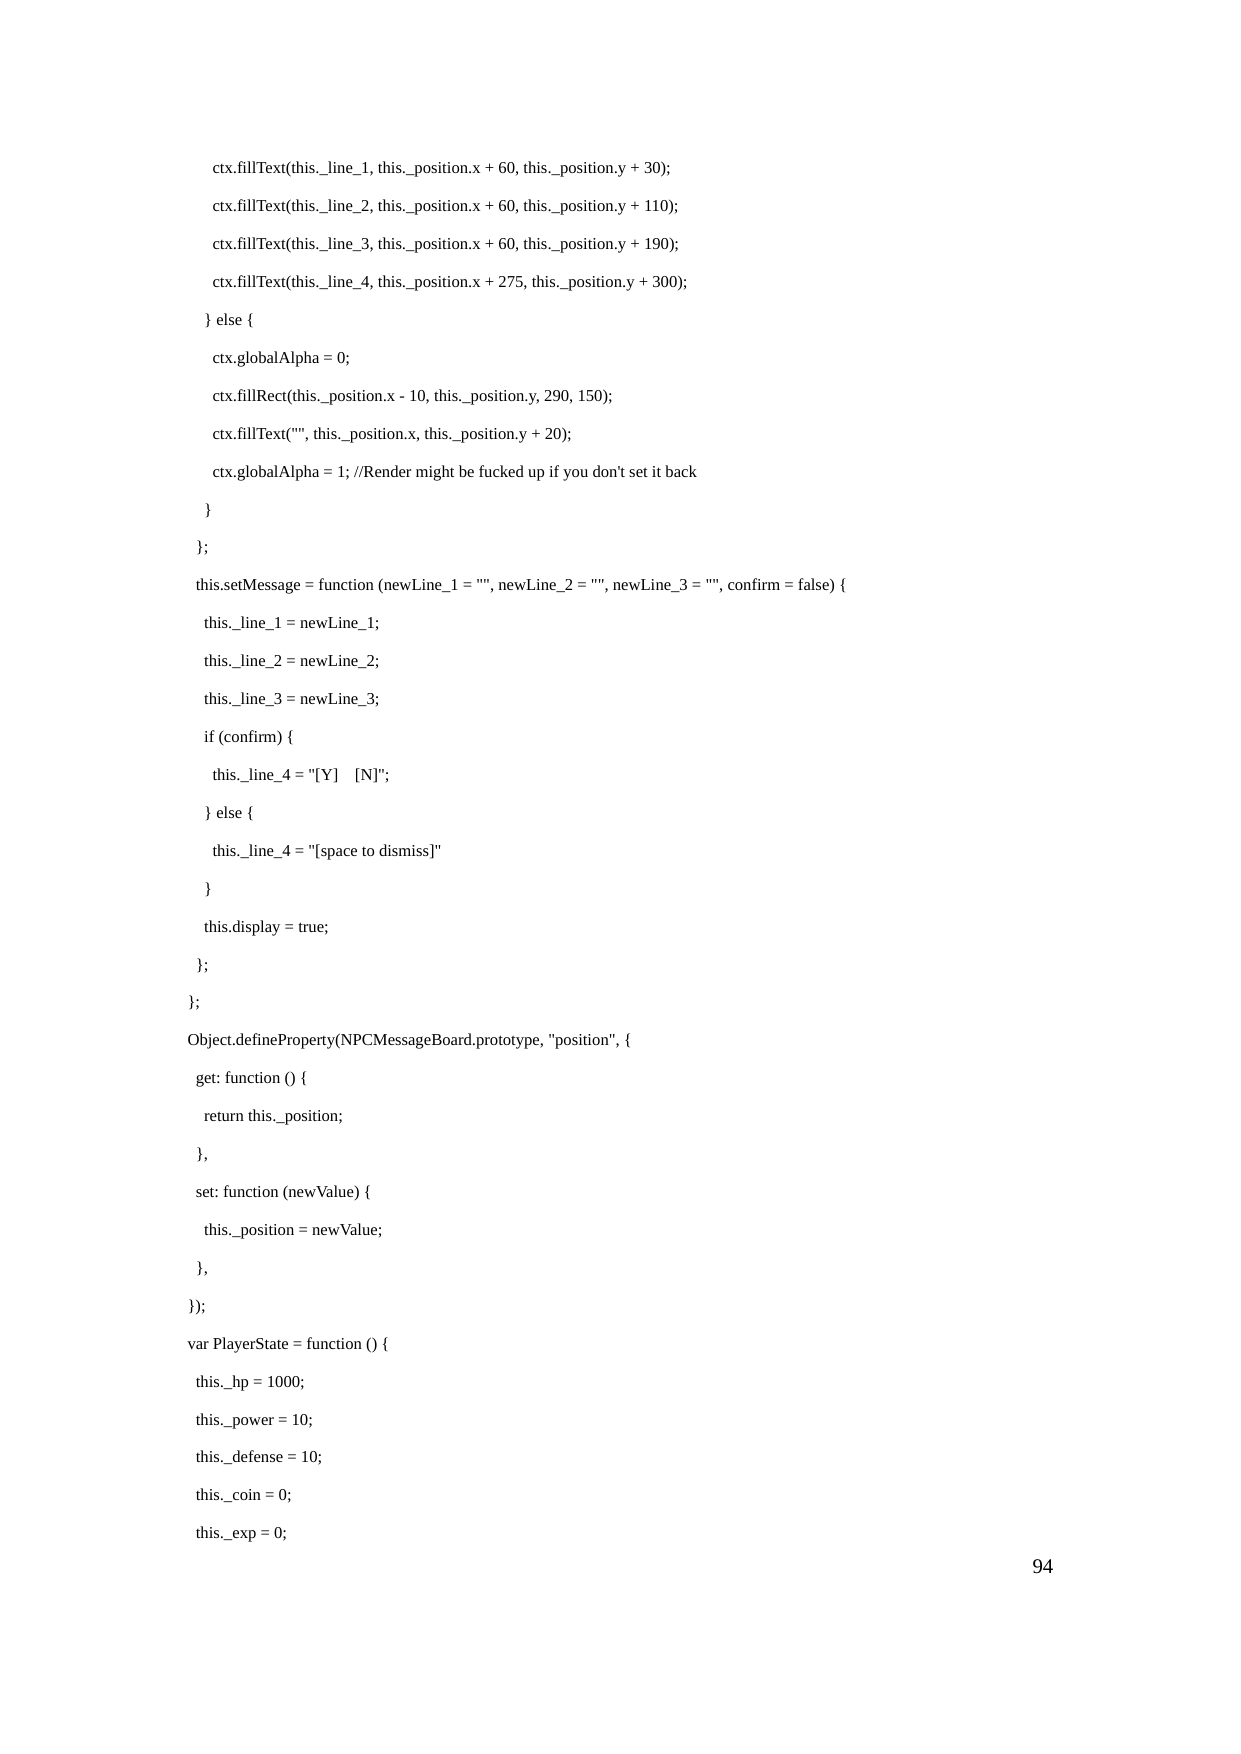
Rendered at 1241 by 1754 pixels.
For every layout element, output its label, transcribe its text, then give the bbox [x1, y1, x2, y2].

text return this._position; [187, 1106, 1053, 1125]
text } [187, 878, 1053, 898]
text ctx.fillRect(this._position.x - 10, this._position.y, 290, 150); [187, 386, 1053, 405]
text if (confirm) { [187, 727, 1053, 746]
text }; [187, 992, 1053, 1011]
text var PlayerState = function () { [187, 1333, 1053, 1353]
text this._line_1 = newLine_1; [187, 613, 1053, 632]
text this._defense = 10; [187, 1447, 1053, 1466]
text } else { [187, 803, 1053, 822]
text ctx.globalAlpha = 1; //Render might be fucked up if you don't set it back [187, 461, 1053, 481]
text }; [187, 954, 1053, 973]
text ctx.fillText(this._line_1, this._position.x + 60, this._position.y + 30); [187, 158, 1053, 177]
text ctx.fillText("", this._position.x, this._position.y + 20); [187, 423, 1053, 443]
text get: function () { [187, 1068, 1053, 1087]
text Object.defineProperty(NPCMessageBoard.prototype, "position", { [187, 1030, 1053, 1049]
text this._coin = 0; [187, 1485, 1053, 1504]
text } else { [187, 310, 1053, 329]
text }, [187, 1144, 1053, 1163]
text } [187, 499, 1053, 518]
text this._line_4 = "[space to dismiss]" [187, 841, 1053, 860]
text ctx.fillText(this._line_4, this._position.x + 275, this._position.y + 300); [187, 272, 1053, 291]
text ctx.fillText(this._line_3, this._position.x + 60, this._position.y + 190); [187, 234, 1053, 253]
text this._position = newValue; [187, 1220, 1053, 1239]
text this._line_4 = "[Y] [N]"; [187, 765, 1053, 784]
text this._exp = 0; [187, 1523, 1053, 1542]
text ctx.globalAlpha = 0; [187, 348, 1053, 367]
text this._line_2 = newLine_2; [187, 651, 1053, 670]
text }); [187, 1296, 1053, 1315]
text this._power = 10; [187, 1409, 1053, 1428]
text this.display = true; [187, 916, 1053, 936]
text ctx.fillText(this._line_2, this._position.x + 60, this._position.y + 110); [187, 196, 1053, 215]
text set: function (newValue) { [187, 1182, 1053, 1201]
text }, [187, 1258, 1053, 1277]
text this._line_3 = newLine_3; [187, 689, 1053, 708]
text this.setMessage = function (newLine_1 = "", newLine_2 = "", newLine_3 = "", confirm = false) { [187, 575, 1053, 594]
text this._hp = 1000; [187, 1371, 1053, 1391]
text }; [187, 537, 1053, 556]
